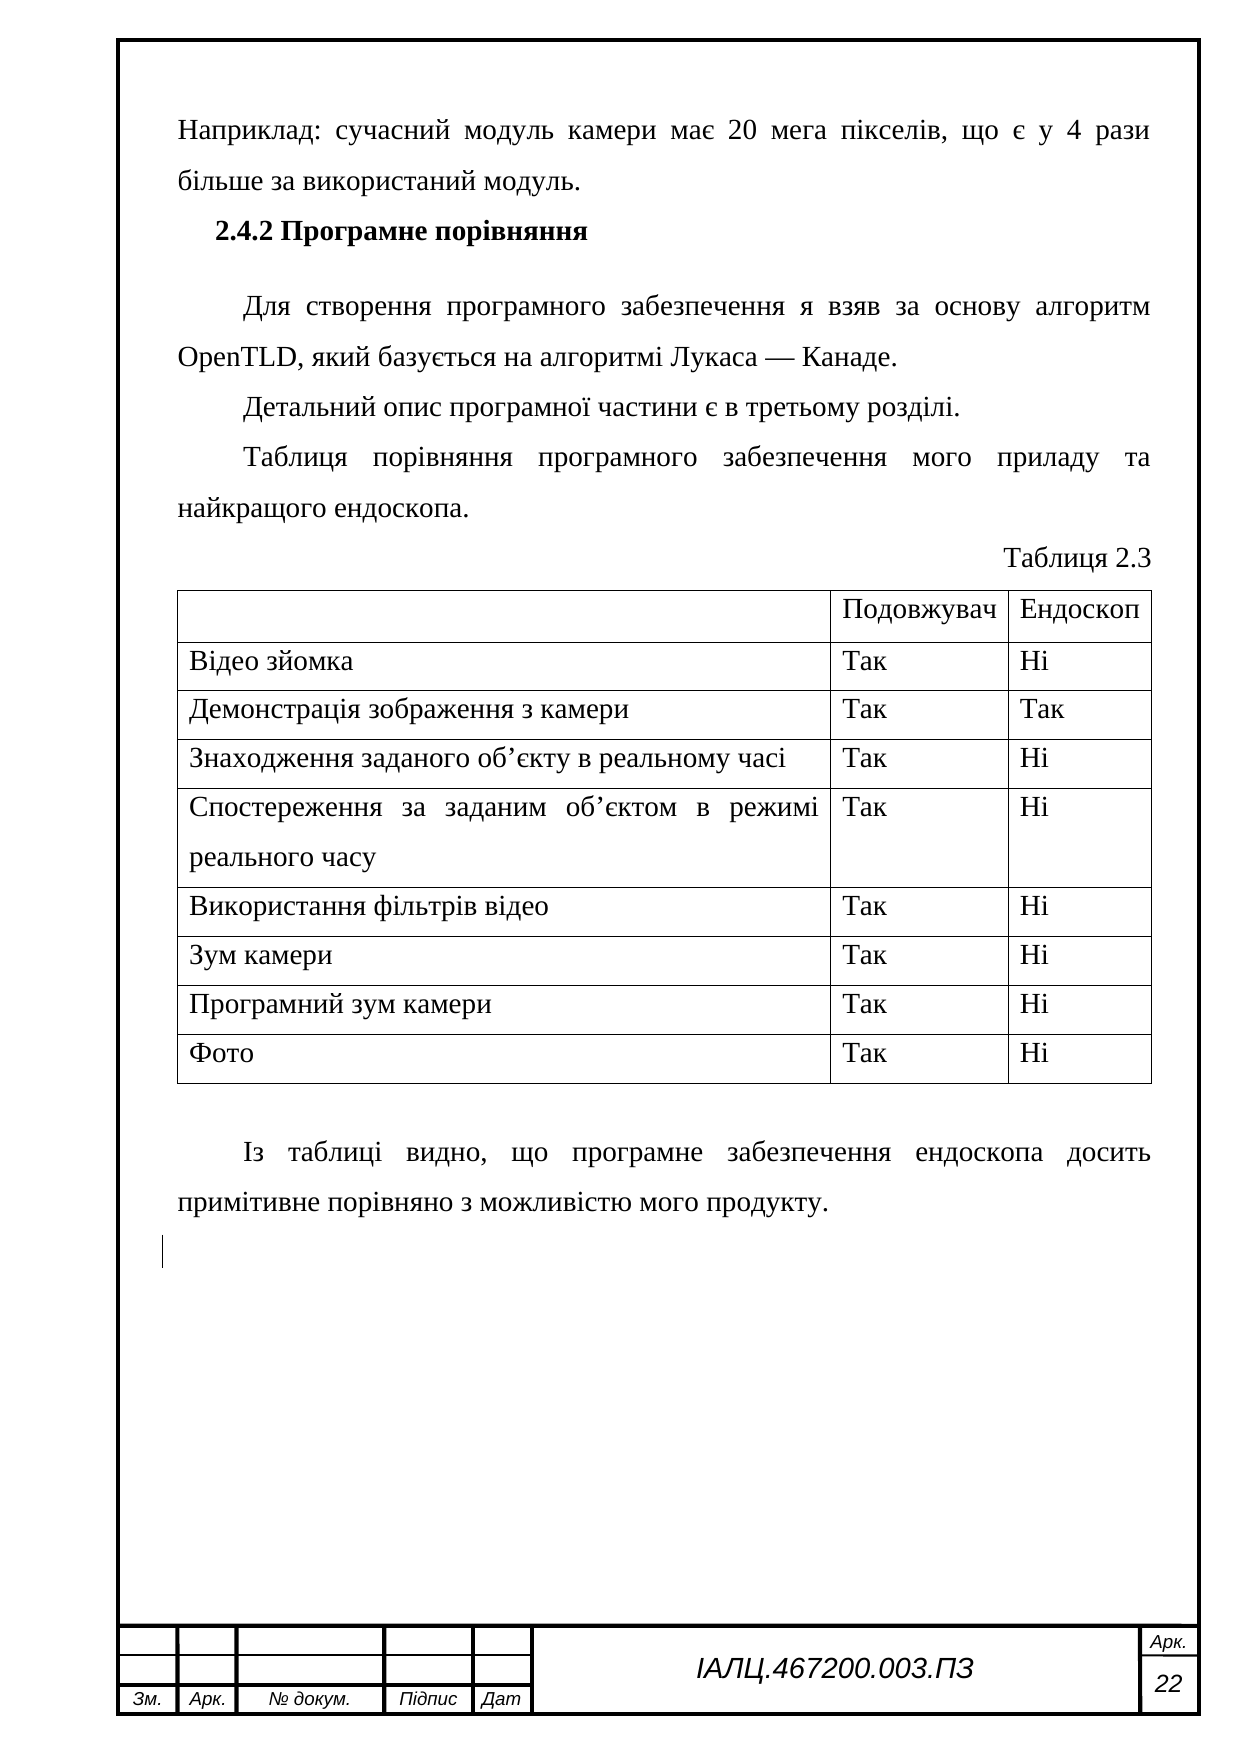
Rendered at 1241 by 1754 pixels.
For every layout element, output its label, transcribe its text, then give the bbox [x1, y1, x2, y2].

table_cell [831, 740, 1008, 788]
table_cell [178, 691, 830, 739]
text Таблиця 2.3 [177, 540, 1152, 573]
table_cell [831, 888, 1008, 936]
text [177, 112, 1152, 196]
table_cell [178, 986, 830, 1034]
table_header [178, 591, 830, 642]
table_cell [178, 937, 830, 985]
text Із таблиці видно, що програмне забезпечення ендоскопа досить примітивне порівняно з можливістю мого продукту. [177, 1134, 1152, 1218]
text Детальний опис програмної частини є в третьому розділі. [177, 389, 1152, 423]
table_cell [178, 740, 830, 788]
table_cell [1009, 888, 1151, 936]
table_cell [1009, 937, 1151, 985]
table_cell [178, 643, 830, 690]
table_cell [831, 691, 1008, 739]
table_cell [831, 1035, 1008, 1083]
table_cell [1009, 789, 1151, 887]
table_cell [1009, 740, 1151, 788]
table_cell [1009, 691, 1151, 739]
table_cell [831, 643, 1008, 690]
subtitle Програмне порівняння [215, 213, 1152, 247]
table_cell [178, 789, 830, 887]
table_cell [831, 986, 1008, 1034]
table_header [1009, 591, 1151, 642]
text Таблиця порівняння програмного забезпечення мого приладу та найкращого ендоскопа. [177, 439, 1152, 523]
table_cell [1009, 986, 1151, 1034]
text Для створення програмного забезпечення я взяв за основу алгоритм OpenTLD, який базується на алгоритмі Лукаса — Канаде. [177, 288, 1152, 372]
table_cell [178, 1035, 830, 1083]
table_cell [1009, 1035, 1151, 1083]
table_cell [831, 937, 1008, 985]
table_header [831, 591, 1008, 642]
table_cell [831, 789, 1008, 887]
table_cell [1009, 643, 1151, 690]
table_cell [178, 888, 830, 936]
